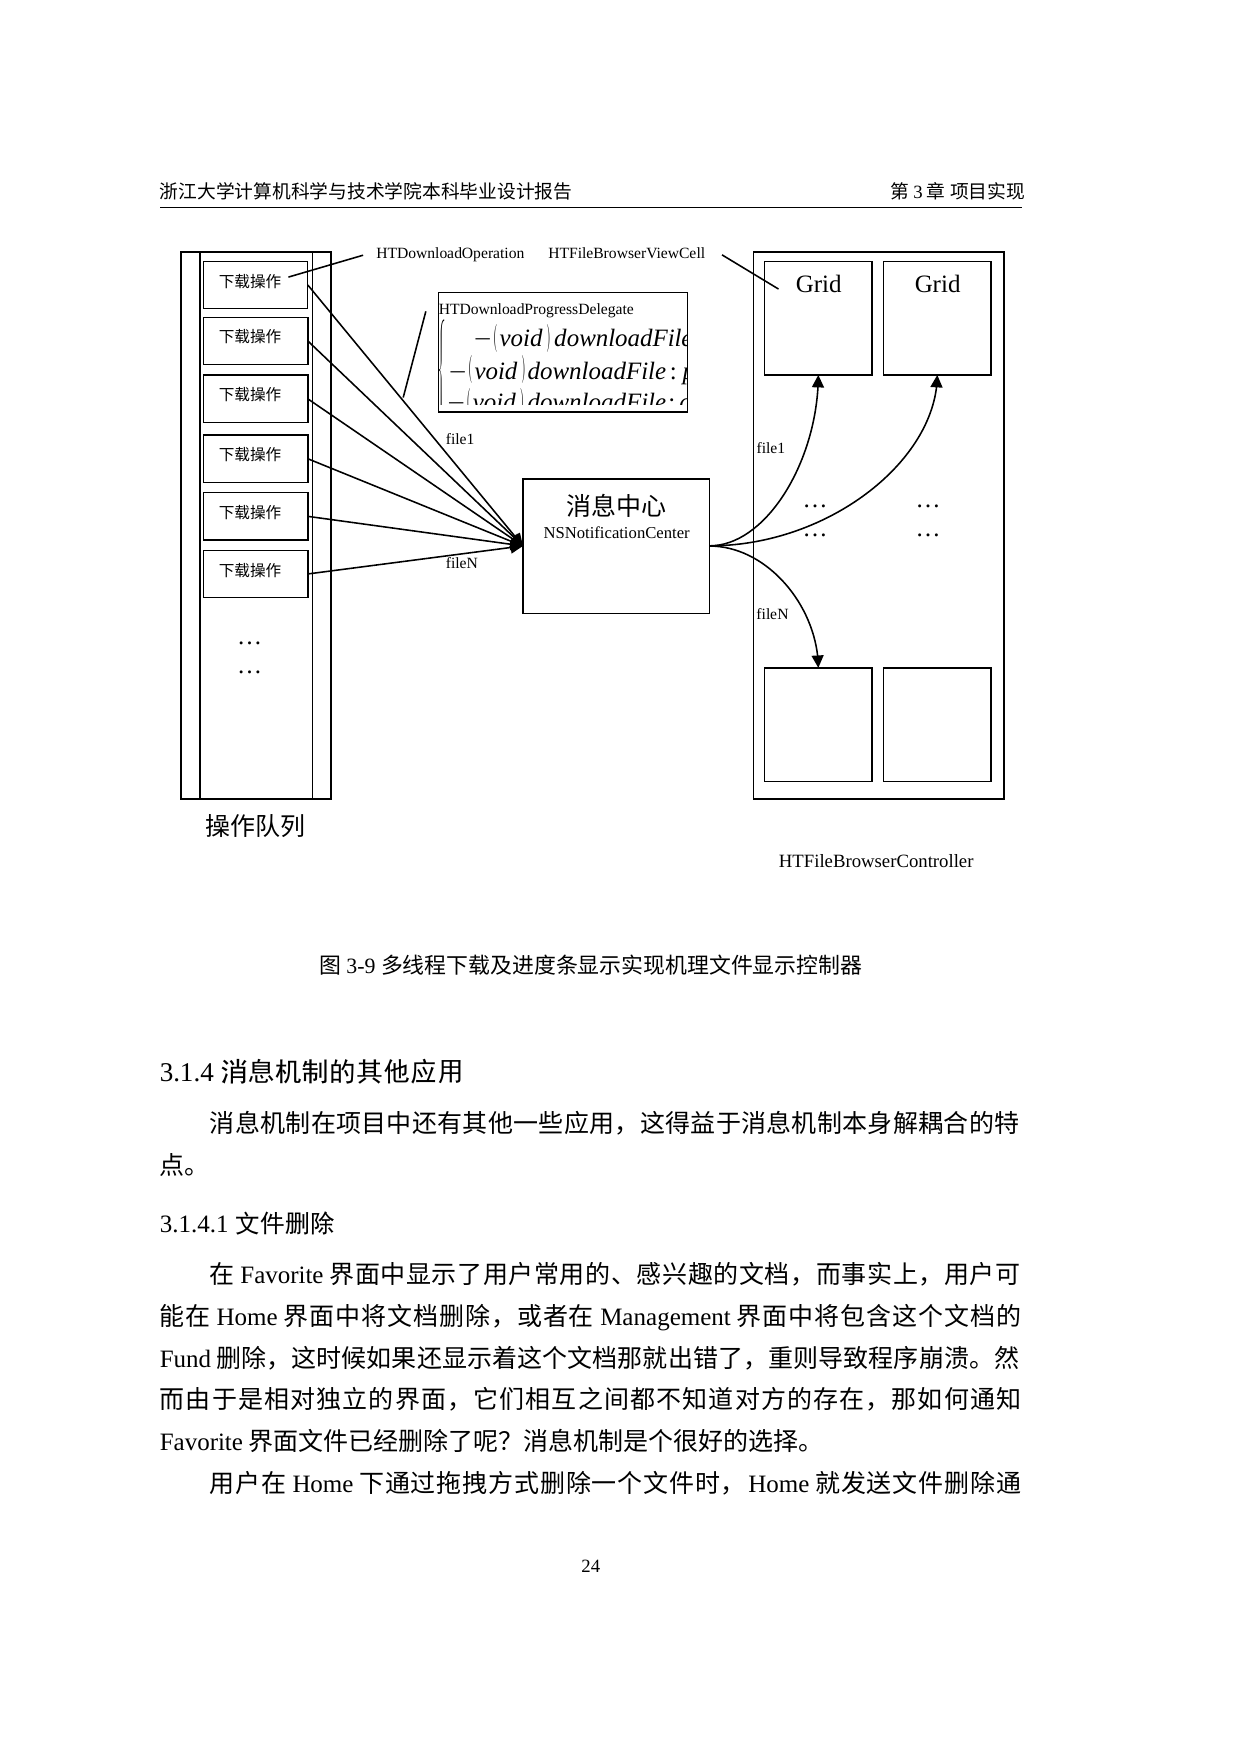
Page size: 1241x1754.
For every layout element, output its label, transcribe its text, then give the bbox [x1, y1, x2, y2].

text 在Favorite界面中显示了用户常用的、感兴趣的文档，而事实上，用户可能在Home界面中将文档删除，或者在Management界面中将包含这个文档的Fund删除，这时候如果还显示着这个文档那就出错了，重则导致程序崩溃。然而由于是相对独立的界面，它们相互之间都不知道对方的存在，那如何通知Favorite界面文件已经删除了呢？消息机制是个很好的选择。 [159, 1251, 1022, 1459]
text 消息机制在项目中还有其他一些应用，这得益于消息机制本身解耦合的特点。 [159, 1099, 1022, 1183]
text 文件删除 [159, 1208, 1022, 1238]
text 消息机制的其他应用 [159, 1054, 1022, 1087]
